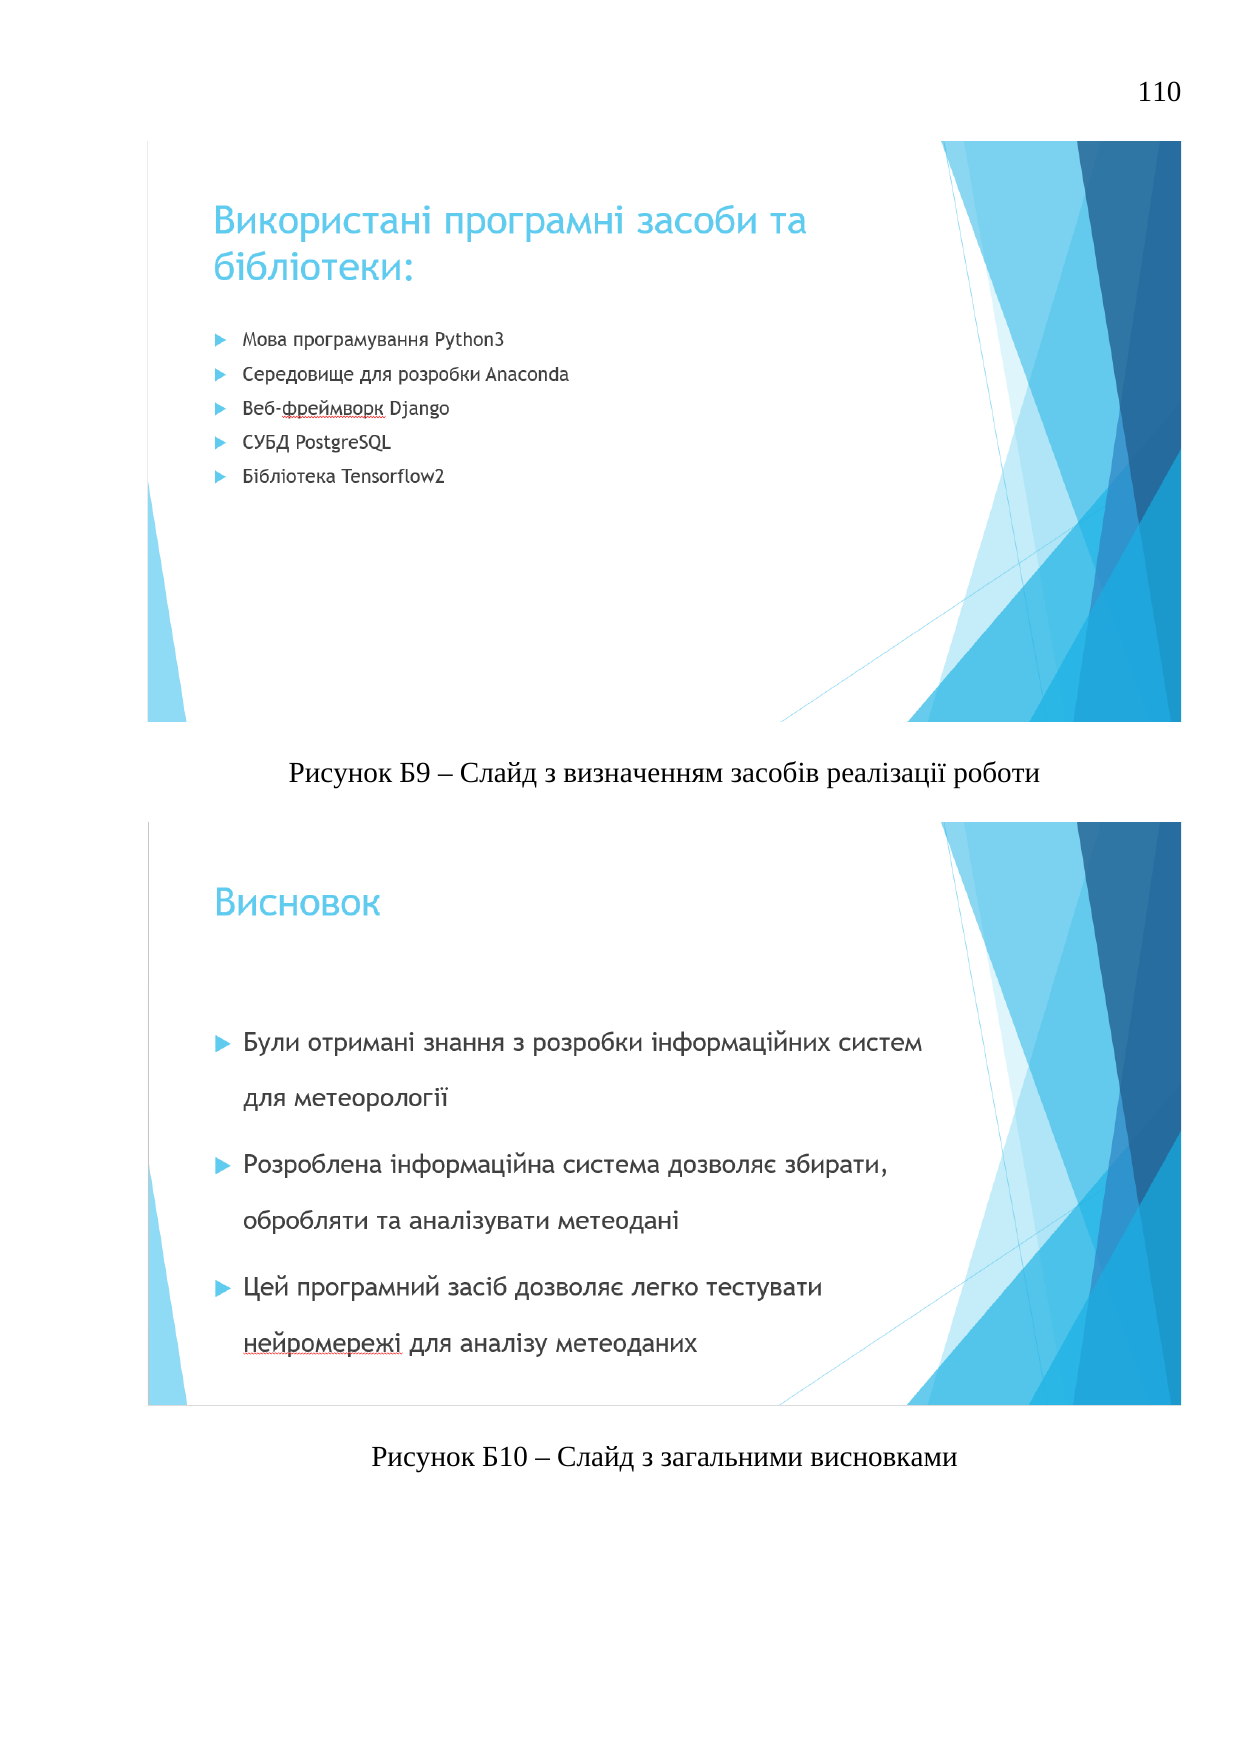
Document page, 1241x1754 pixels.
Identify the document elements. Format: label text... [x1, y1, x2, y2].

picture [147, 822, 1182, 1406]
text Рисунок Б9 – Слайд з визначенням засобів реалізації роботи [148, 755, 1181, 789]
text Рисунок Б10 – Слайд з загальними висновками [148, 1439, 1181, 1472]
picture [147, 141, 1182, 722]
